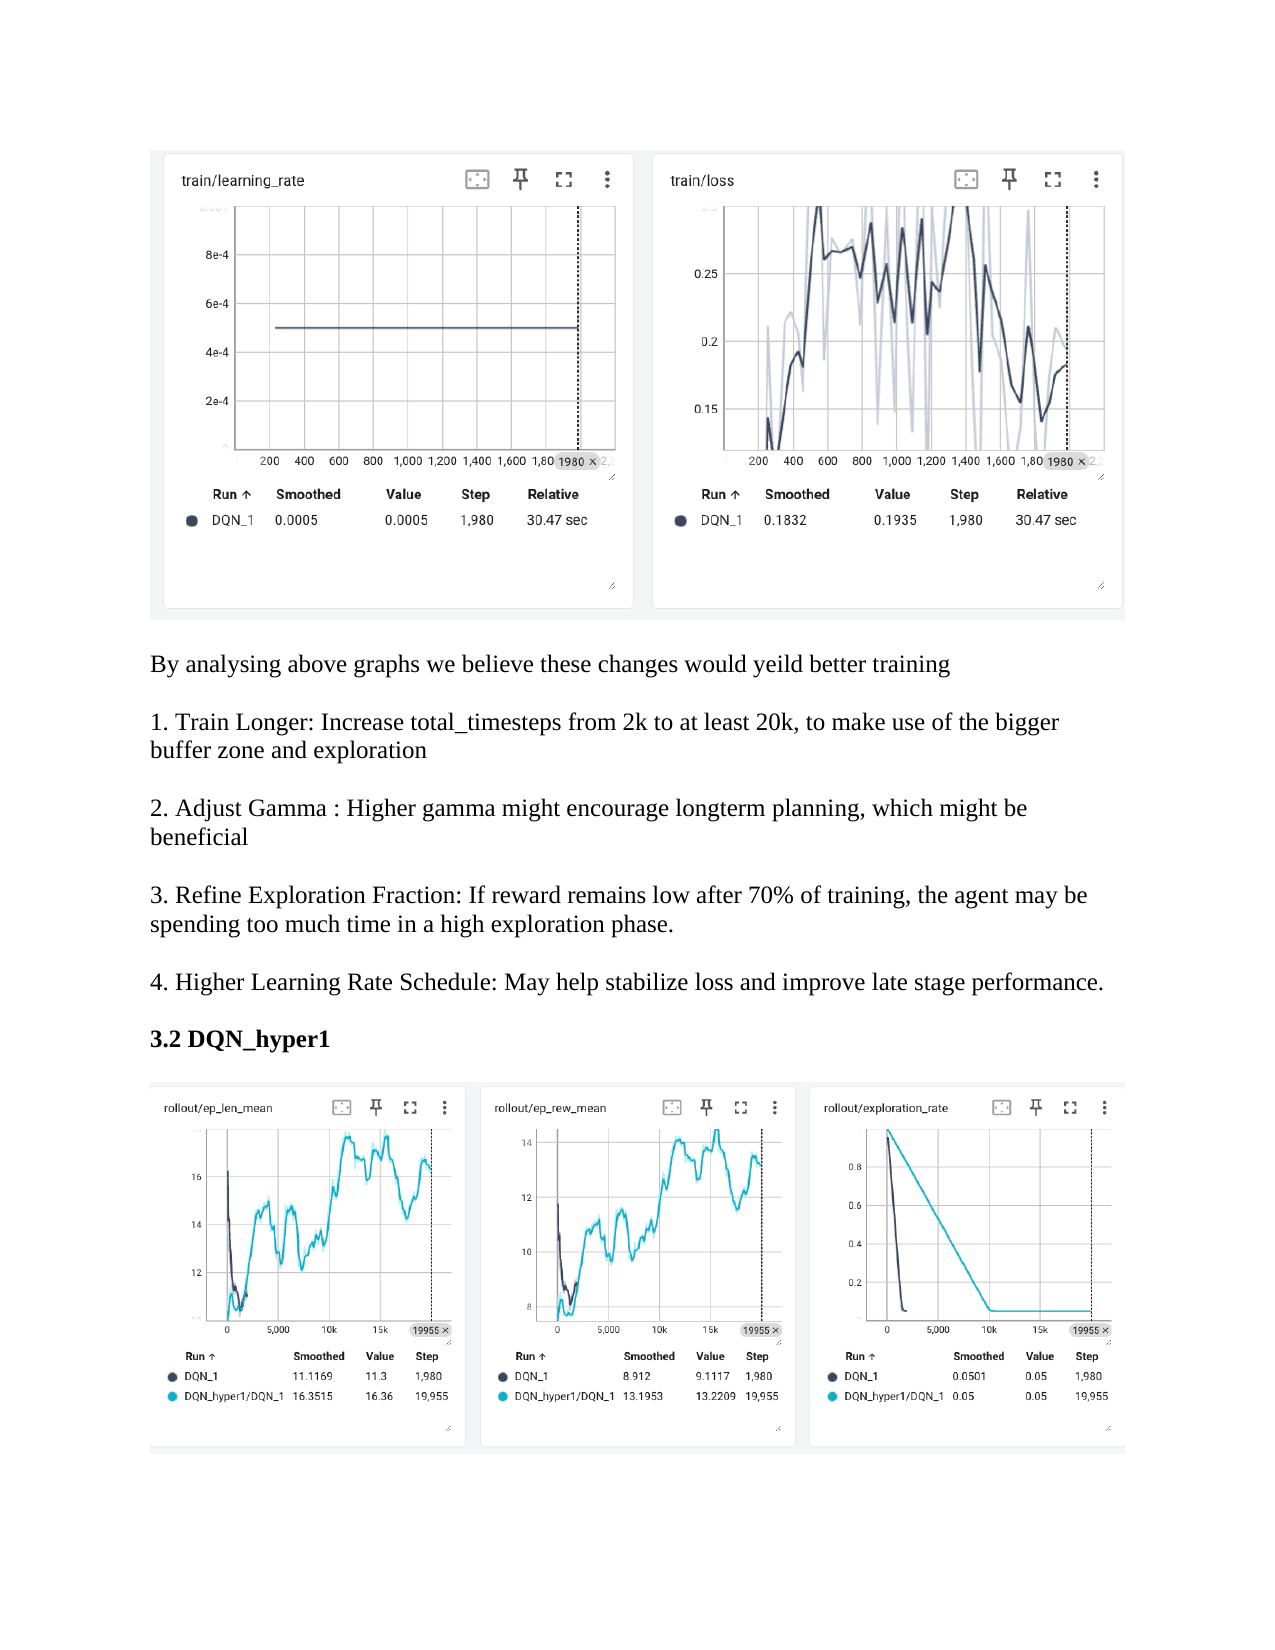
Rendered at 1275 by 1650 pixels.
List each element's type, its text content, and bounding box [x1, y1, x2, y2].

text 3. Refine Exploration Fraction: If reward remains low after 70% of training, the agent may be spending too much time in a high exploration phase. [150, 880, 1125, 937]
text 3.2 DQN_hyper1 [150, 1024, 1125, 1053]
text 4. Higher Learning Rate Schedule: May help stabilize loss and improve late stage performance. [150, 967, 1125, 995]
picture [150, 150, 1125, 620]
picture [150, 1082, 1125, 1454]
text By analysing above graphs we believe these changes would yeild better training [150, 649, 1125, 677]
text 2. Adjust Gamma : Higher gamma might encourage longterm planning, which might be beneficial [150, 793, 1125, 851]
text 1. Train Longer: Increase total_timesteps from 2k to at least 20k, to make use of the bigger buffer zone and exploration [150, 707, 1125, 764]
